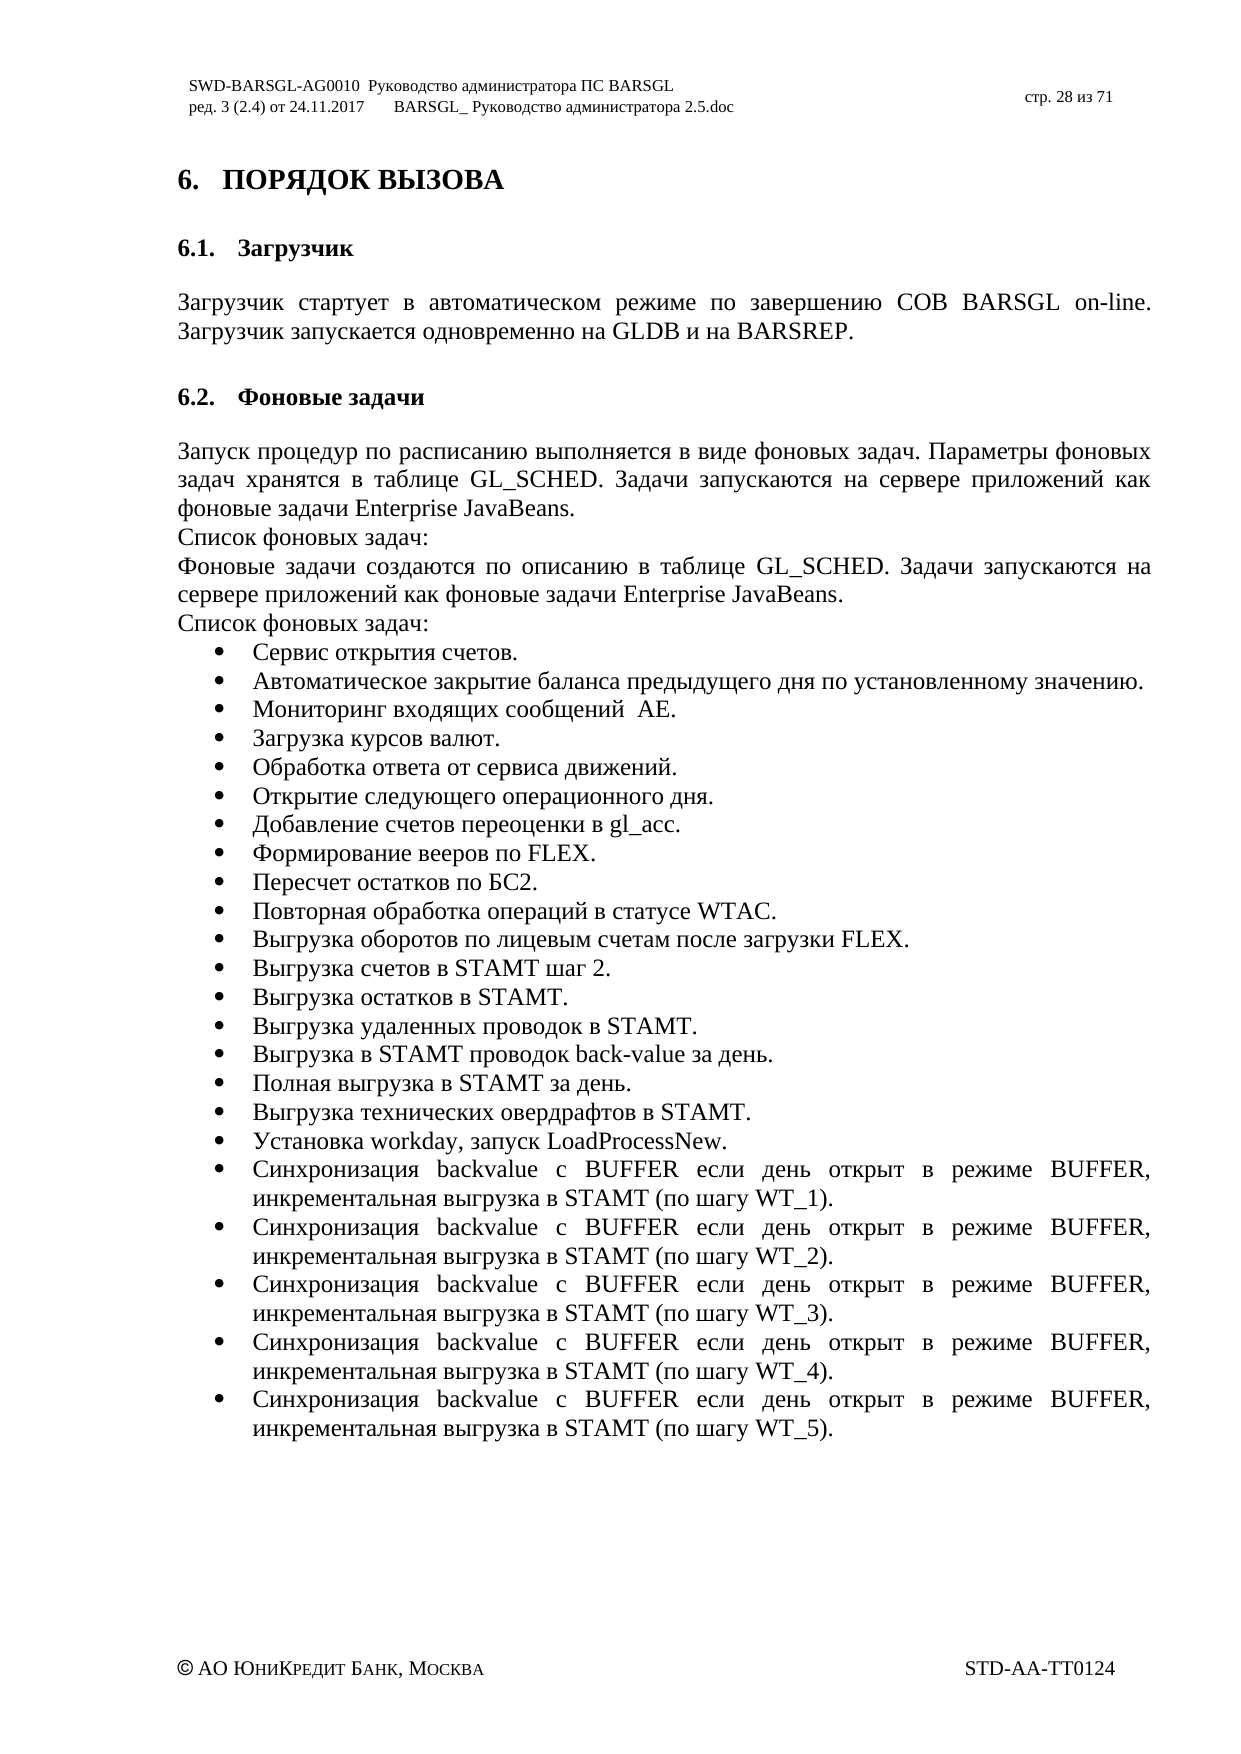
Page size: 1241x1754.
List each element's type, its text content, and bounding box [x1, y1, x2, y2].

list Формирование вееров по FLEX. [215, 838, 1152, 867]
text Список фоновых задач: [177, 608, 1152, 637]
list Повторная обработка операций в статусе WTAC. [215, 896, 1152, 924]
list Мониторинг входящих сообщений АЕ. [215, 694, 1152, 723]
list Выгрузка удаленных проводок в STAMT. [215, 1011, 1152, 1039]
list Открытие следующего операционного дня. [215, 781, 1152, 809]
list Выгрузка в STAMT проводок back-value за день. [215, 1039, 1152, 1068]
text Фоновые задачи создаются по описанию в таблице GL_SCHED. Задачи запускаются на сервере приложений как фоновые задачи Enterprise JavaBeans. [177, 551, 1152, 608]
list Сервис открытия счетов. [215, 637, 1152, 666]
list Синхронизация backvalue c BUFFER если день открыт в режиме BUFFER, инкрементальная выгрузка в STAMT (по шагу WT_1). [215, 1154, 1152, 1212]
list Полная выгрузка в STAMT за день. [215, 1068, 1152, 1097]
list Автоматическое закрытие баланса предыдущего дня по установленному значению. [215, 666, 1152, 694]
list Добавление счетов переоценки в gl_acc. [215, 809, 1152, 838]
list Установка workday, запуск LoadProcessNew. [215, 1126, 1152, 1154]
list Пересчет остатков по БС2. [215, 867, 1152, 896]
list Выгрузка остатков в STAMT. [215, 982, 1152, 1011]
list Синхронизация backvalue c BUFFER если день открыт в режиме BUFFER, инкрементальная выгрузка в STAMT (по шагу WT_4). [215, 1327, 1152, 1384]
list Выгрузка оборотов по лицевым счетам после загрузки FLEX. [215, 924, 1152, 953]
list Выгрузка технических овердрафтов в STAMT. [215, 1097, 1152, 1126]
text Запуск процедур по расписанию выполняется в виде фоновых задач. Параметры фоновых задач хранятся в таблице GL_SCHED. Задачи запускаются на сервере приложений как фоновые задачи Enterprise JavaBeans. [177, 436, 1152, 522]
list Загрузка курсов валют. [215, 723, 1152, 752]
list Выгрузка счетов в STAMT шаг 2. [215, 953, 1152, 982]
text Список фоновых задач: [177, 522, 1152, 551]
subtitle Загрузчик [177, 233, 1152, 262]
text Загрузчик стартует в автоматическом режиме по завершению COB BARSGL on-line. Загрузчик запускается одновременно на GLDB и на BARSREP. [177, 287, 1152, 344]
list Обработка ответа от сервиса движений. [215, 752, 1152, 781]
subtitle Фоновые задачи [177, 382, 1152, 411]
list Синхронизация backvalue c BUFFER если день открыт в режиме BUFFER, инкрементальная выгрузка в STAMT (по шагу WT_2). [215, 1212, 1152, 1269]
list Синхронизация backvalue c BUFFER если день открыт в режиме BUFFER, инкрементальная выгрузка в STAMT (по шагу WT_5). [215, 1384, 1152, 1442]
list Синхронизация backvalue c BUFFER если день открыт в режиме BUFFER, инкрементальная выгрузка в STAMT (по шагу WT_3). [215, 1269, 1152, 1327]
subtitle Порядок вызова [177, 162, 1152, 196]
